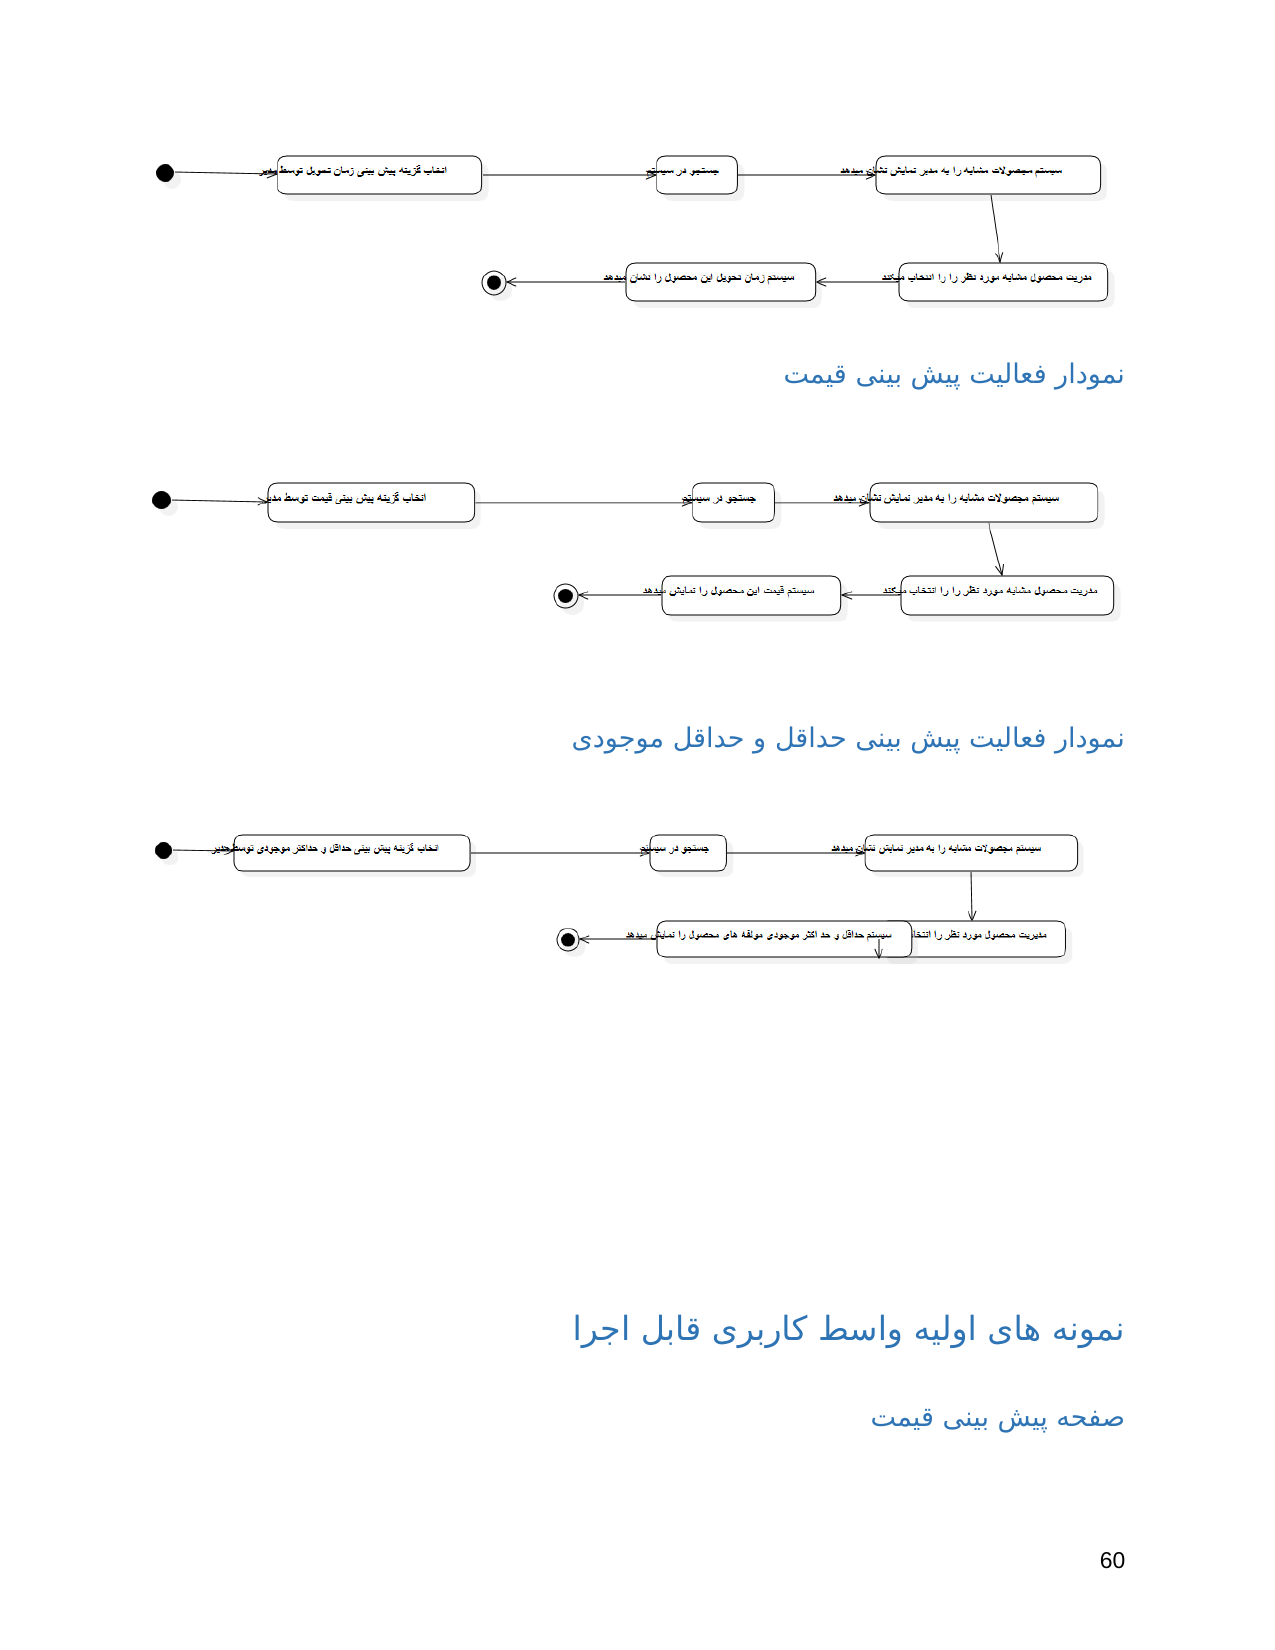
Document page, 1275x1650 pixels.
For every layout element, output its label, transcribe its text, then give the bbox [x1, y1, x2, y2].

subtitle نمودار فعالیت پیش بینی حداقل و حداقل موجودی [150, 722, 1125, 754]
subtitle صفحه پیش بینی قیمت [150, 1402, 1125, 1433]
subtitle نمودار فعالیت پیش بینی قیمت [150, 358, 1125, 389]
picture [151, 150, 1125, 339]
picture [151, 445, 1125, 651]
picture [151, 810, 1125, 965]
subtitle نمونه های اولیه واسط کاربری قابل اجرا [150, 1309, 1125, 1348]
